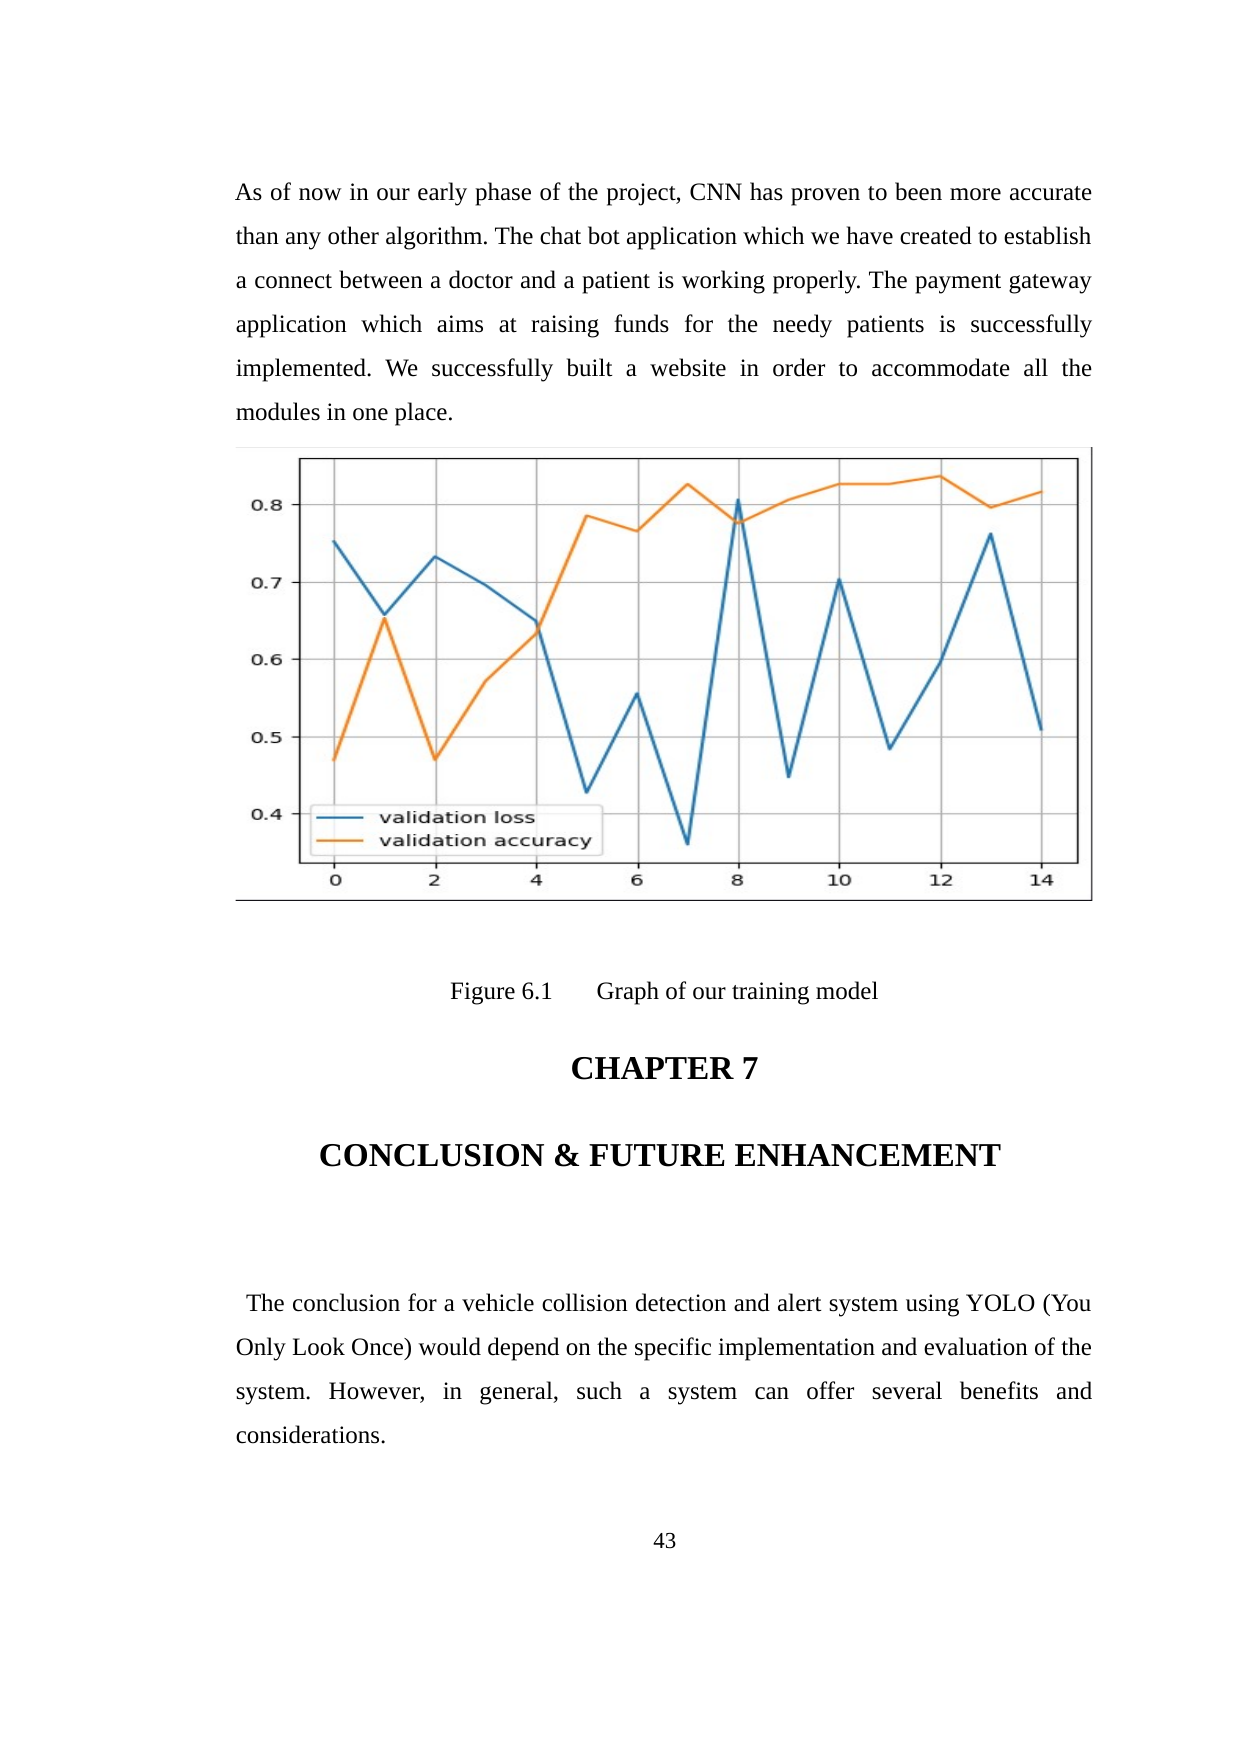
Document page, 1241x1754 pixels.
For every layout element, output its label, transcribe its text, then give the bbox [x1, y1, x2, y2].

text CHAPTER 7 [237, 1048, 1092, 1087]
text Figure 6.1 Graph of our training model [236, 976, 1092, 1005]
subtitle CONCLUSION & FUTURE ENHANCEMENT [237, 1135, 1083, 1173]
text “The conclusion for a vehicle collision detection and alert system using YOLO (You Only Look Once) would depend on the specific implementation and evaluation of the system. However, in general, such a system can offer several benefits and considerations.” [234, 1288, 1093, 1449]
text As of now in our early phase of the project, CNN has proven to been more accurate than any other algorithm. The chat bot application which we have created to establish a connect between a doctor and a patient is working properly. The payment gateway application which aims at raising funds for the needy patients is successfully implemented. We successfully built a website in order to accommodate all the modules in one place. [234, 177, 1093, 426]
picture [235, 447, 1093, 901]
